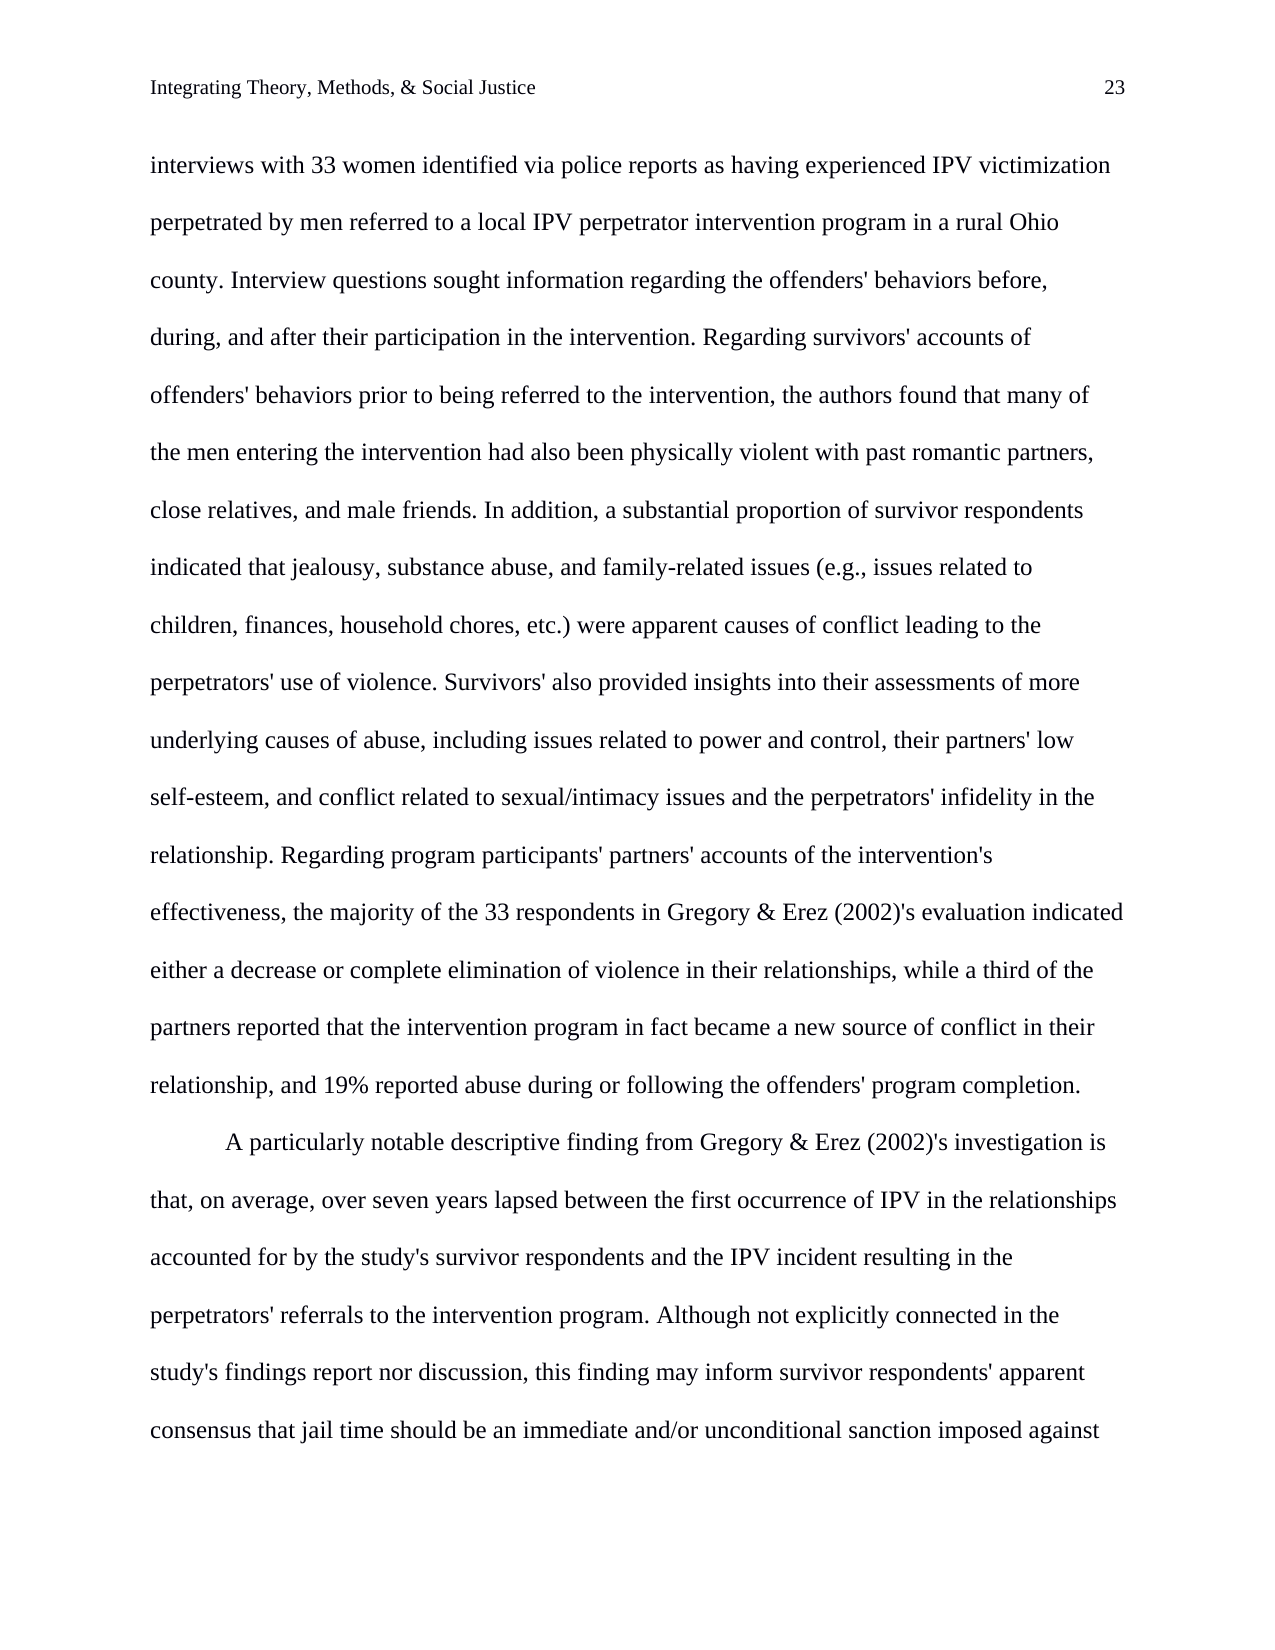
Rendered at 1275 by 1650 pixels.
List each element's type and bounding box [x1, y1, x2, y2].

text [150, 150, 1125, 1099]
text [150, 1127, 1125, 1444]
